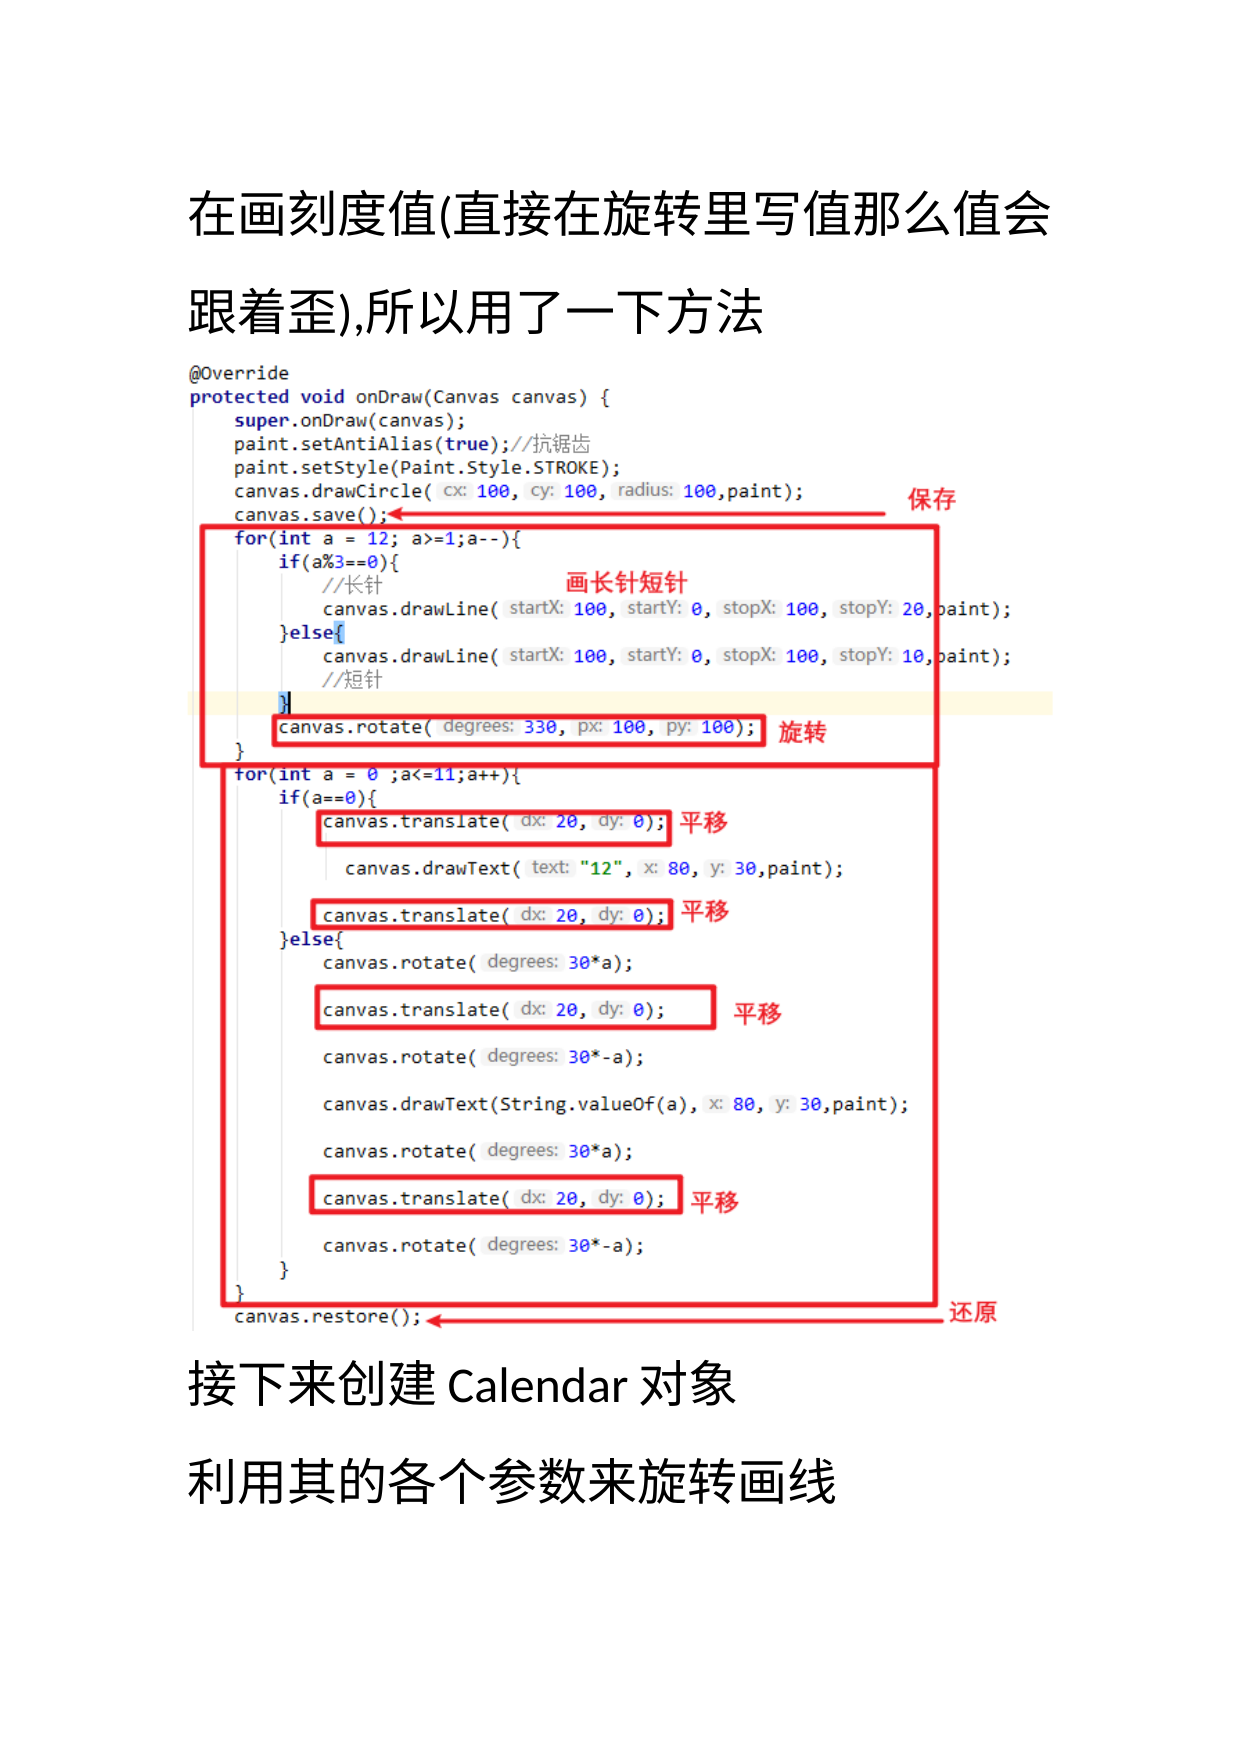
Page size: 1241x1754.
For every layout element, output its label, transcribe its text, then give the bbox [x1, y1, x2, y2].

picture [187, 357, 1053, 1331]
text 接下来创建Calendar对象 [187, 1332, 1053, 1429]
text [187, 162, 1053, 357]
text 利用其的各个参数来旋转画线 [187, 1429, 1053, 1527]
